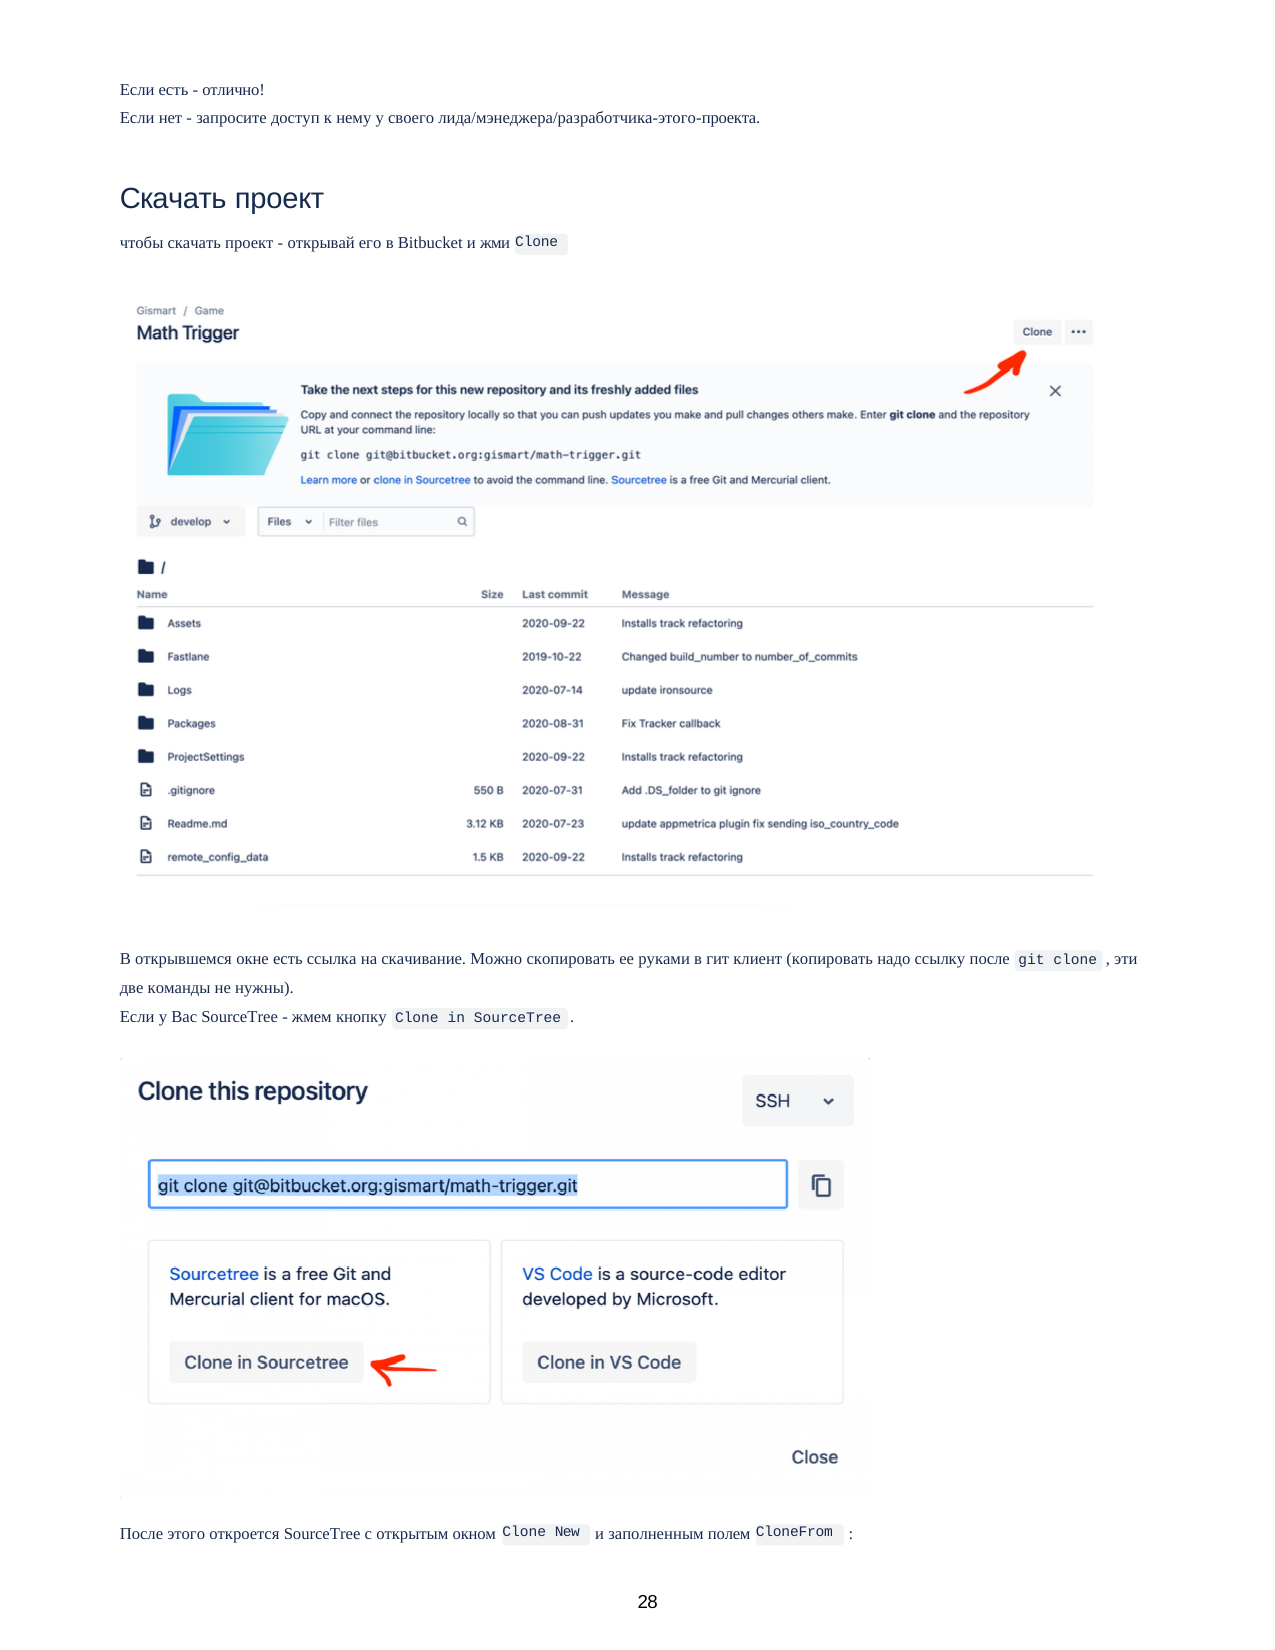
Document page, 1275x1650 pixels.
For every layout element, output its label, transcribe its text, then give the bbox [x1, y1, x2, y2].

text После этого откроется SourceTree c открытым окном и заполненным полем : [119, 1524, 1171, 1543]
text Если есть - отлично! [119, 79, 1171, 99]
text В открывшемся окне есть ссылка на скачивание. Можно скопировать ее руками в гит клиент (копировать надо ссылку после git clone , эти две команды не нужны). [119, 949, 1141, 997]
text Eсли у Вас SourceTree - жмем кнопку Clone in SourceTree . [119, 1007, 1171, 1027]
text Если нет - запросите доступ к нему у своего лида/мэнеджера/разработчика-этого-проекта. [119, 108, 1171, 127]
picture [134, 304, 1095, 907]
picture [120, 1057, 870, 1498]
subtitle Скачать проект [119, 181, 1171, 215]
text чтобы скачать проект - открывай его в Bitbucket и жми [119, 233, 1171, 252]
